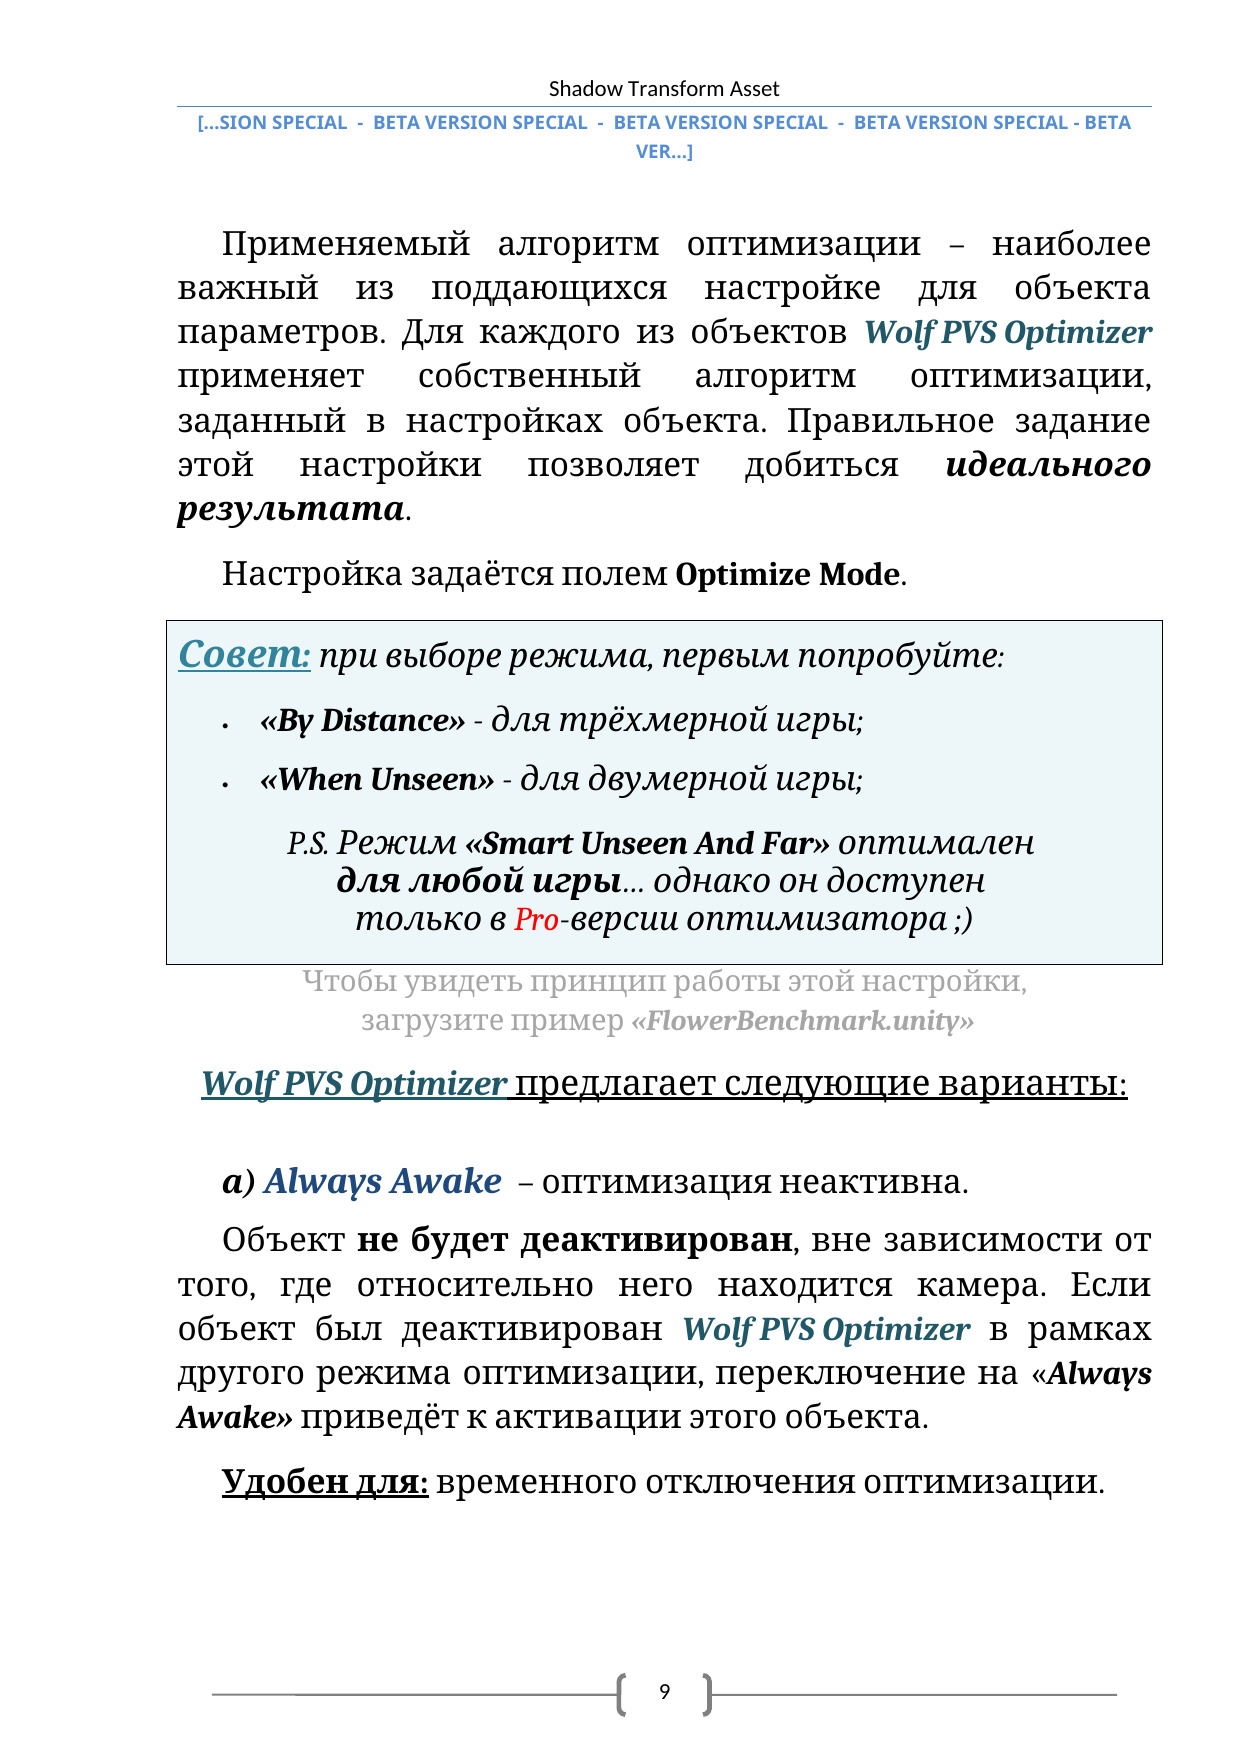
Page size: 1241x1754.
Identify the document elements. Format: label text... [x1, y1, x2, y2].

text а) Always Awake – оптимизация неактивна. [177, 1160, 1152, 1203]
text Объект не будет деактивирован, вне зависимости от того, где относительно него находится камера. Если объект был деактивирован Wolf PVS Optimizer в рамках другого режима оптимизации, переключение на «Always Awake» приведёт к активации этого объекта. [177, 1222, 1152, 1436]
text Wolf PVS Optimizer предлагает следующие варианты: [177, 1063, 1152, 1104]
text Удобен для: временного отключения оптимизации. [177, 1463, 1152, 1501]
text Применяемый алгоритм оптимизации – наиболее важный из поддающихся настройке для объекта параметров. Для каждого из объектов Wolf PVS Optimizer применяет собственный алгоритм оптимизации, заданный в настройках объекта. Правильное задание этой настройки позволяет добиться идеального результата. [177, 226, 1152, 528]
text Настройка задаётся полем Optimize Mode. [177, 555, 1152, 593]
text Чтобы увидеть принцип работы этой настройки, загрузите пример «FlowerBenchmark.unity» [177, 965, 1152, 1037]
table_header Совет: при выборе режима, первым попробуйте: «By Distance» - для трёхмерной игры; «When Unseen» - для двумерной игры; P.S. Режим «Smart Unseen And Far» оптимален для любой игры… однако он доступен только в Pro-версии оптимизатора ;) [167, 621, 1162, 964]
